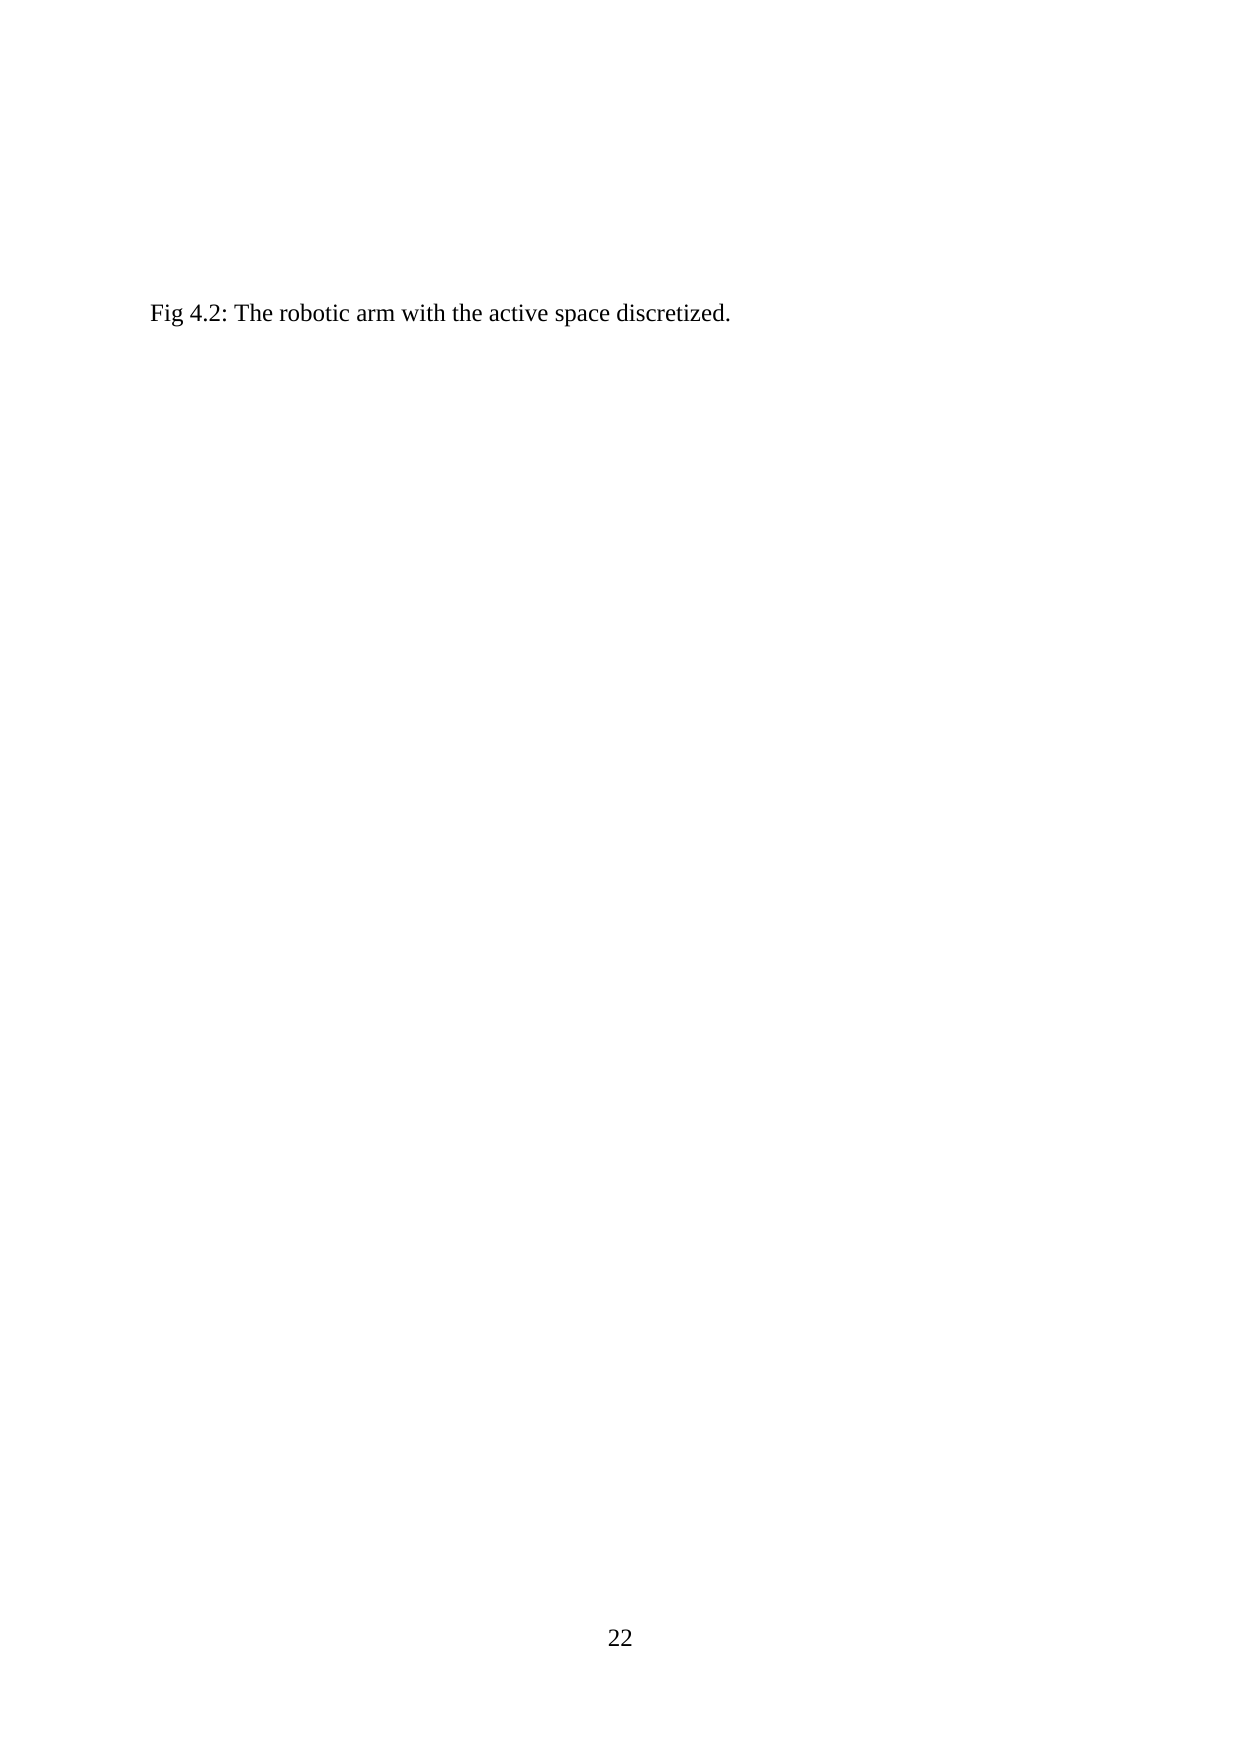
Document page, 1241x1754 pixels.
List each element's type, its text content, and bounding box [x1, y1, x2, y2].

text Fig 4.2: The robotic arm with the active space discretized. [150, 298, 1090, 327]
